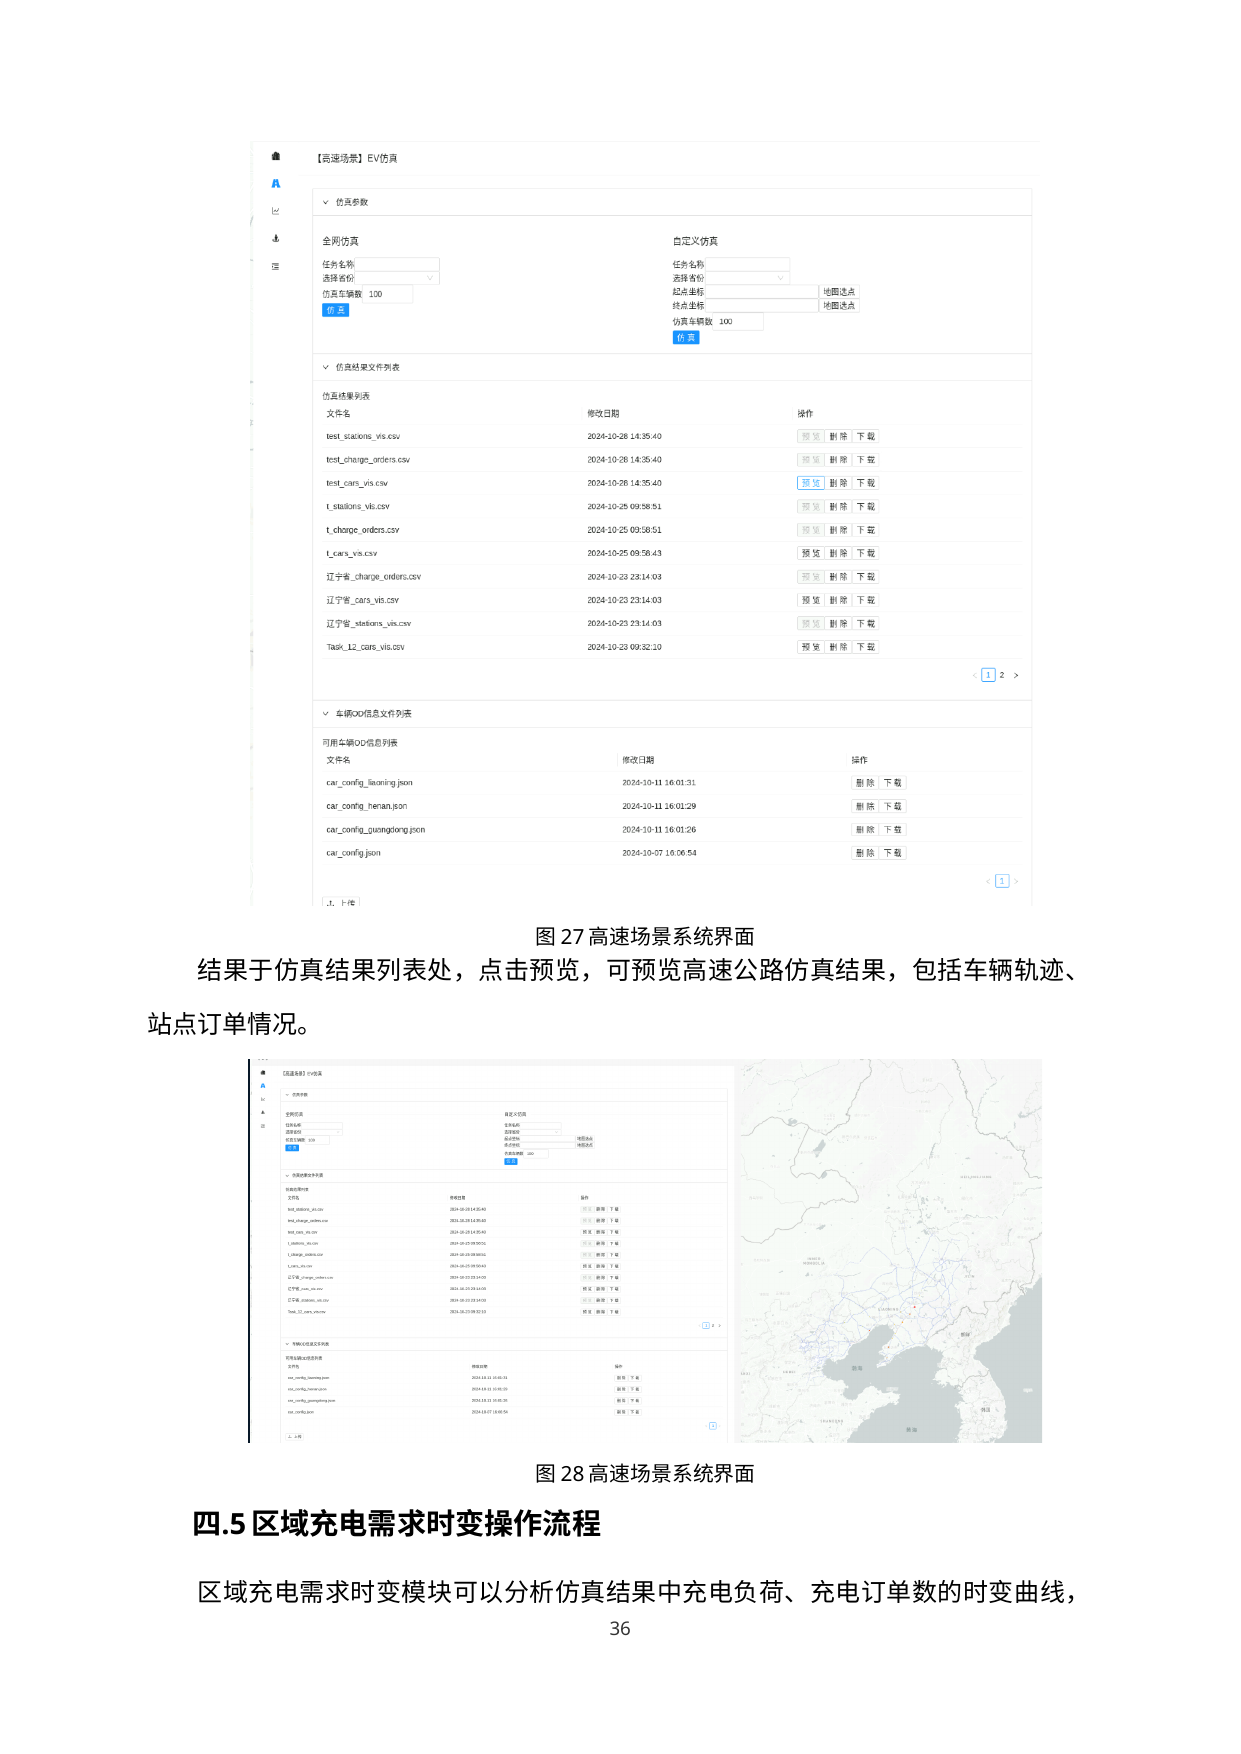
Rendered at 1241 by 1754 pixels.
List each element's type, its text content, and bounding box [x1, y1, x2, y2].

text 结果于仿真结果列表处，点击预览，可预览高速公路仿真结果，包括车辆轨迹、站点订单情况。 [148, 950, 1093, 1041]
text 图 27 高速场景系统界面 [148, 920, 1093, 950]
picture [250, 141, 1040, 906]
text 图 28 高速场景系统界面 [148, 1457, 1093, 1488]
picture [248, 1059, 1043, 1443]
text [148, 1572, 1093, 1608]
subtitle 区域充电需求时变操作流程 [192, 1500, 1093, 1543]
